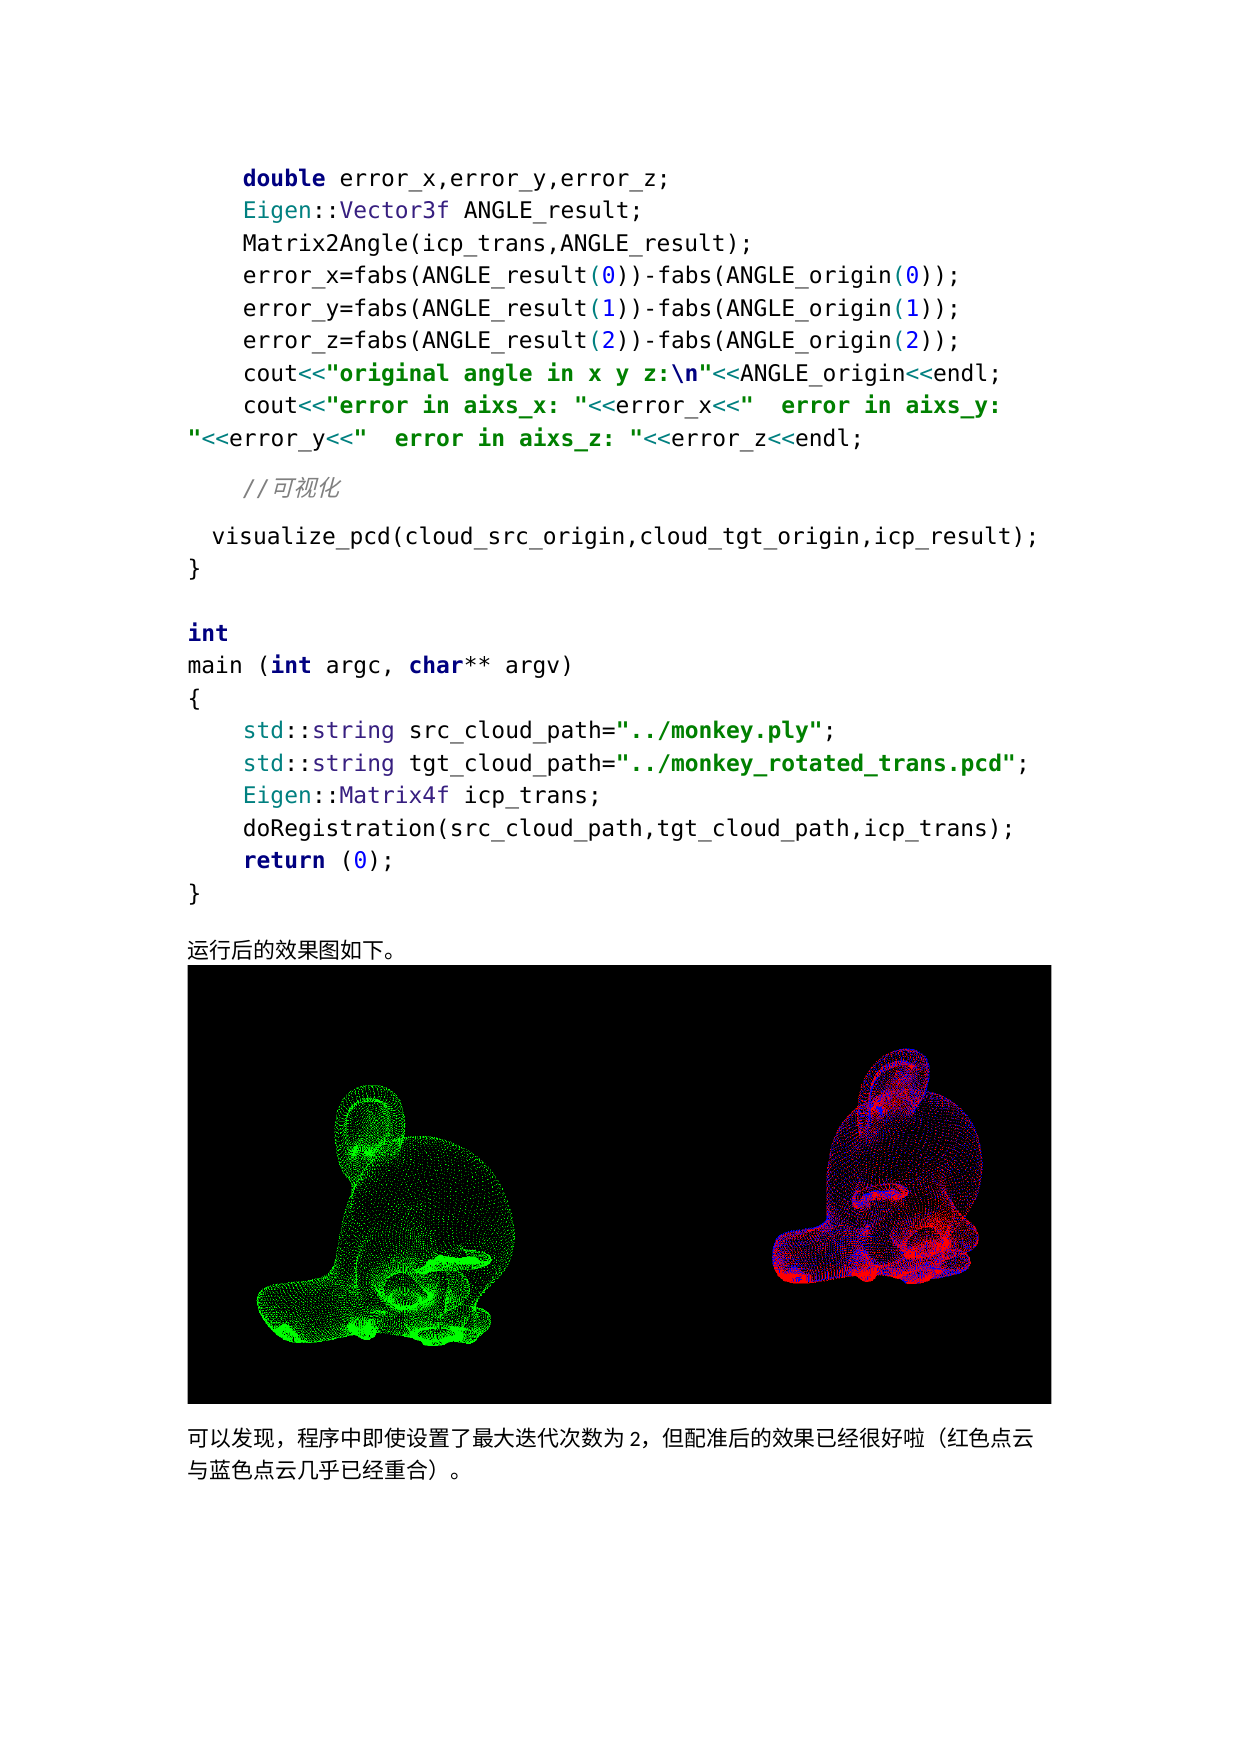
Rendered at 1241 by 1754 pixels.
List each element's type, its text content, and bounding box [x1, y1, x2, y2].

text 运行后的效果图如下。 [187, 933, 1053, 966]
picture [187, 965, 1052, 1404]
text 可以发现，程序中即使设置了最大迭代次数为2，但配准后的效果已经很好啦（红色点云与蓝色点云几乎已经重合）。 [187, 1421, 1053, 1486]
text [187, 162, 1053, 909]
